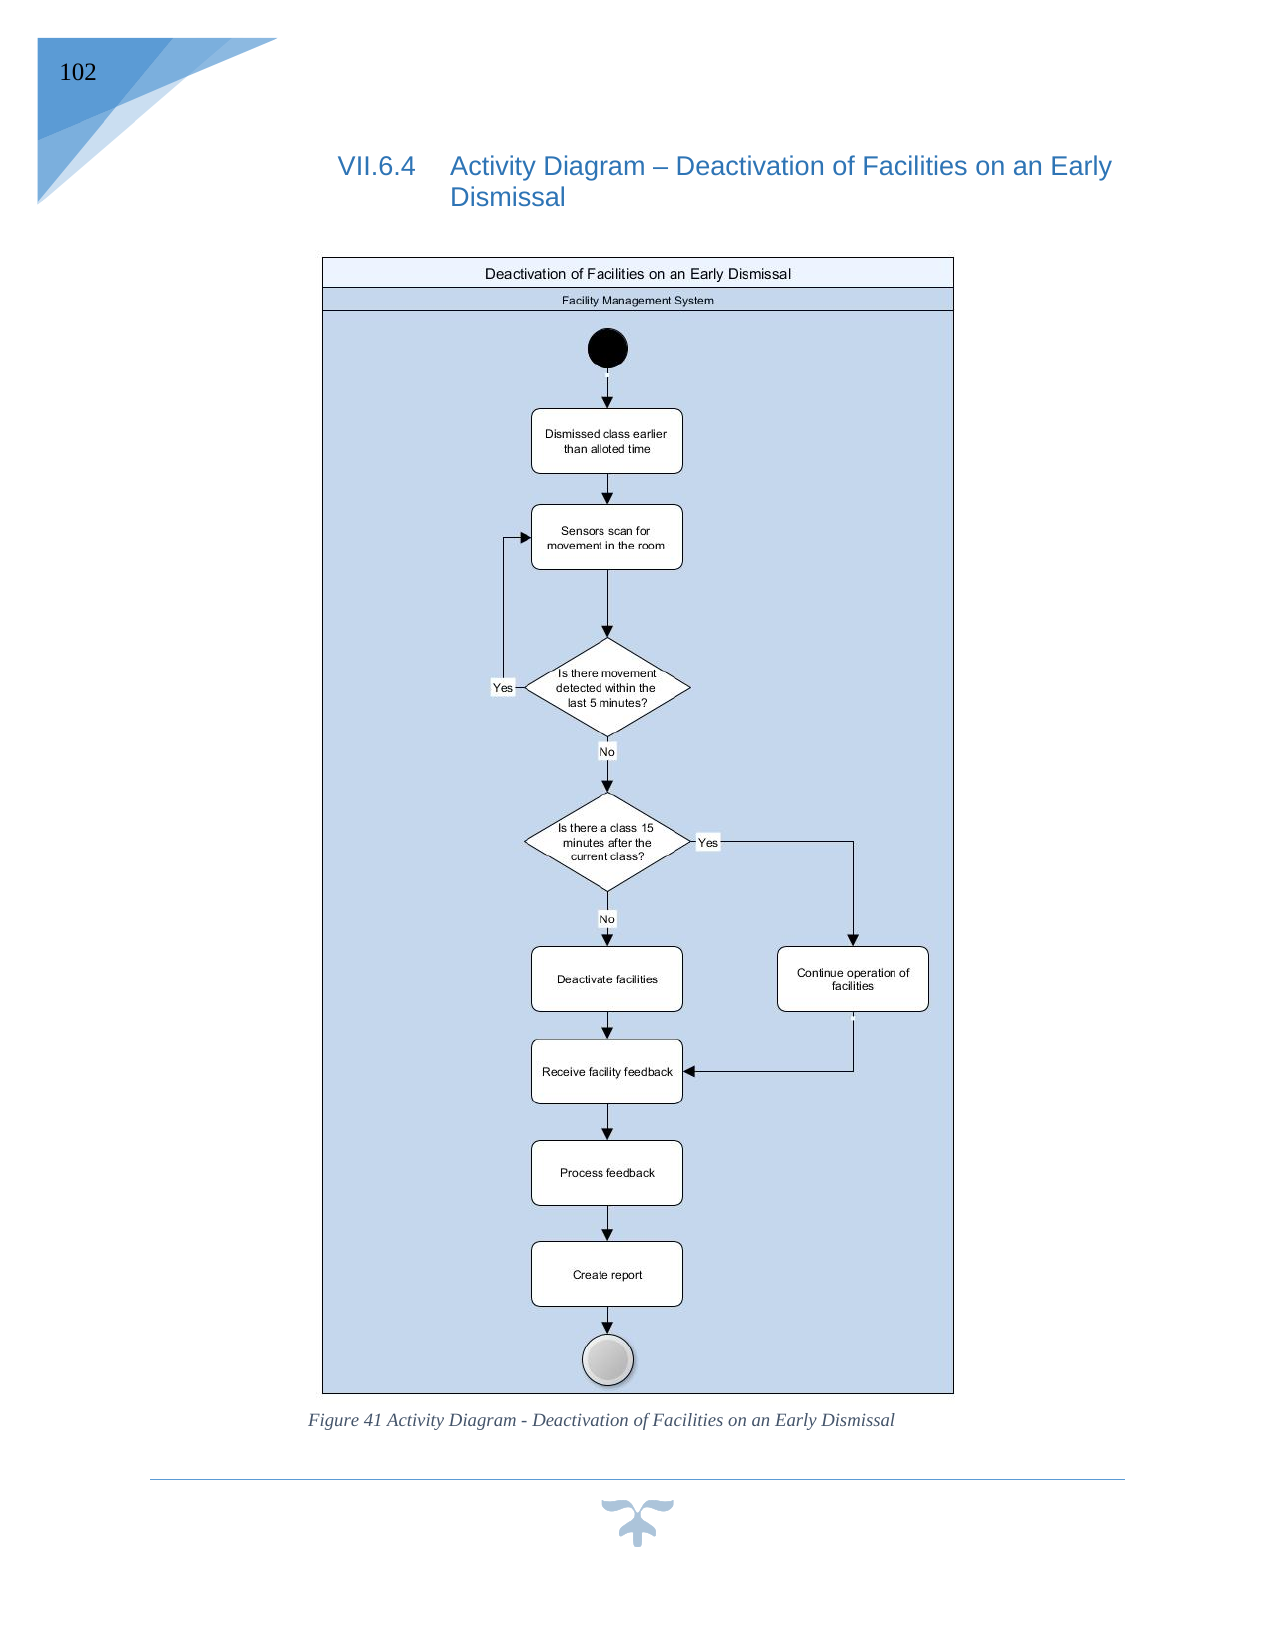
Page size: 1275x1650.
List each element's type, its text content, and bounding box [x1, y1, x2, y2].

picture [37, 37, 279, 206]
subtitle Activity Diagram – Deactivation of Facilities on an Early Dismissal [337, 150, 1125, 212]
picture [307, 242, 964, 1404]
